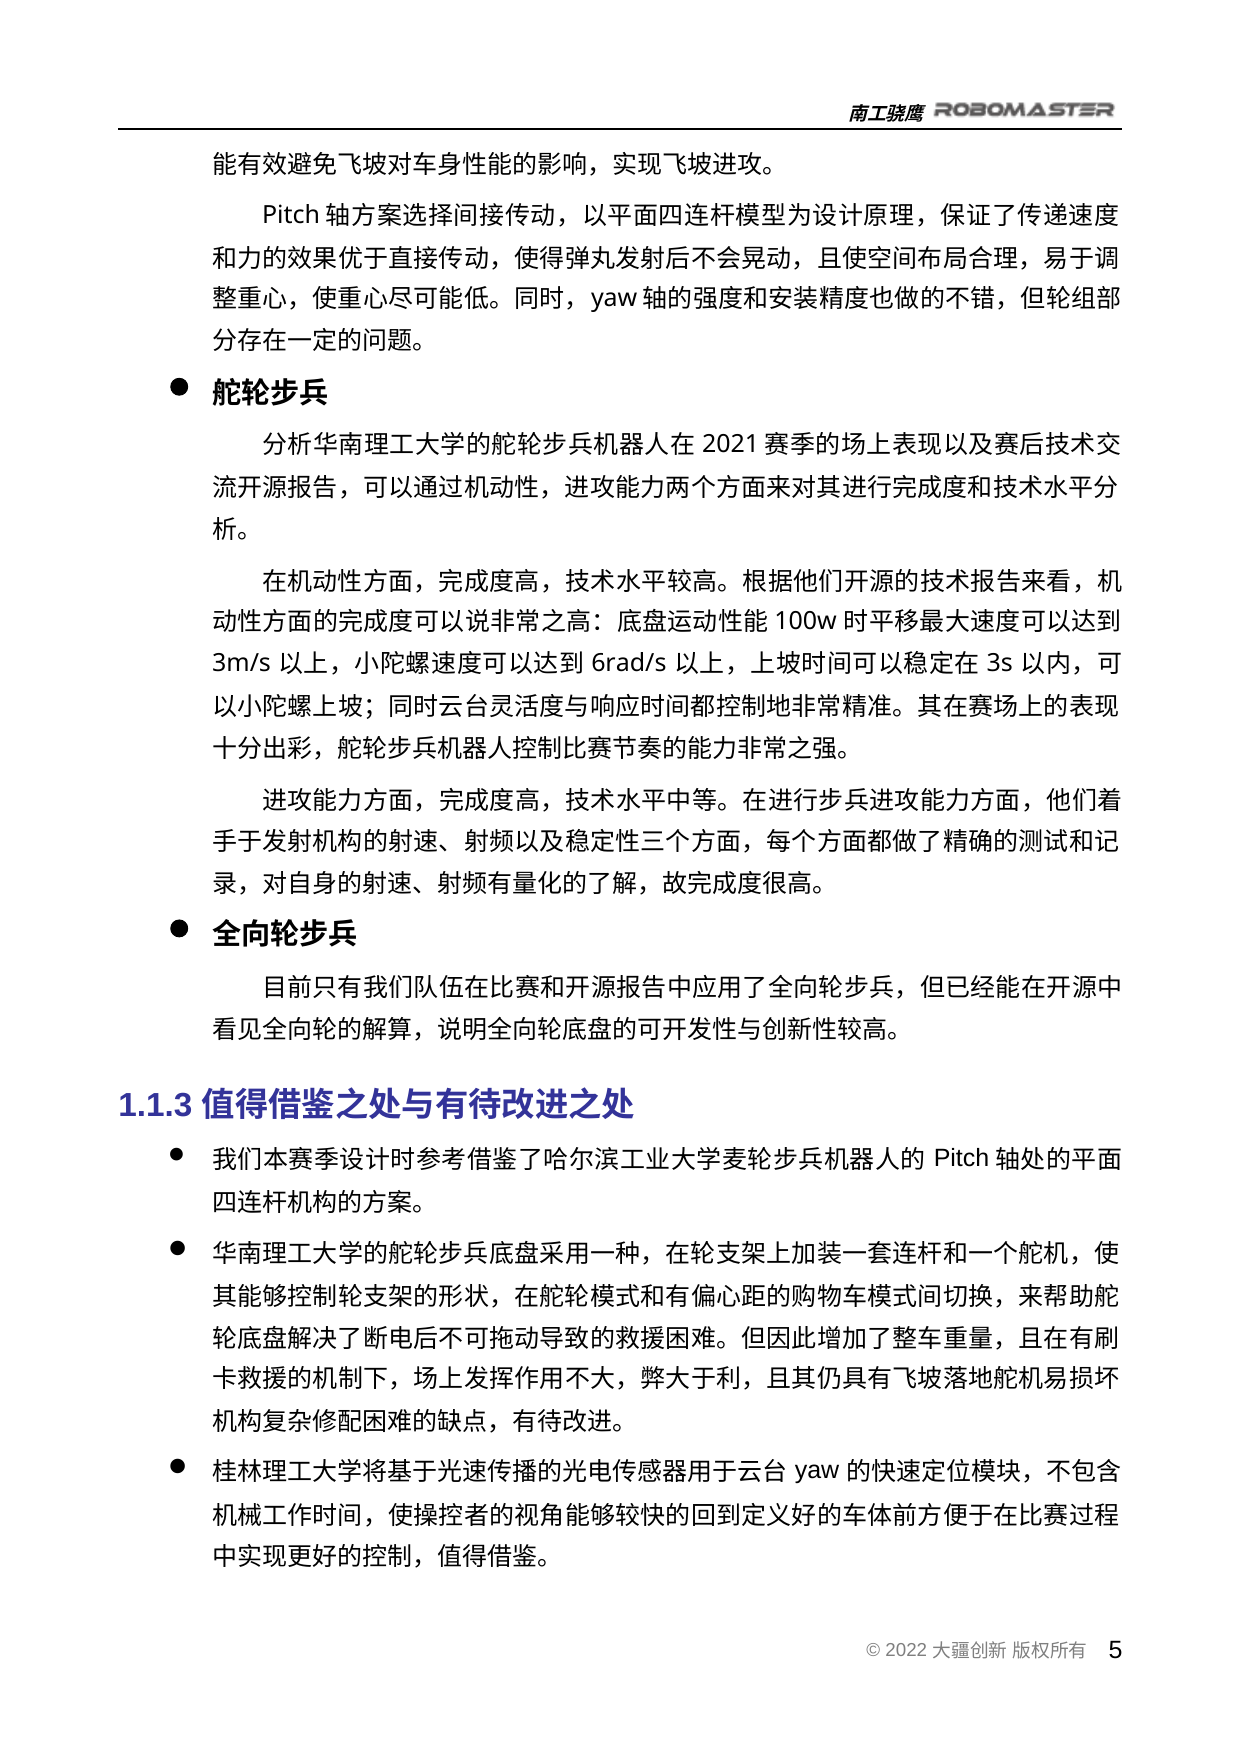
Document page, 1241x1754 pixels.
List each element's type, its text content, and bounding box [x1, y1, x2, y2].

list 在机动性方面，完成度高，技术水平较高。根据他们开源的技术报告来看，机动性方面的完成度可以说非常之高：底盘运动性能100w 时平移最大速度可以达到 3m/s 以上，小陀螺速度可以达到 6rad/s 以上，上坡时间可以稳定在 3s 以内，可以小陀螺上坡；同时云台灵活度与响应时间都控制地非常精准。其在赛场上的表现十分出彩，舵轮步兵机器人控制比赛节奏的能力非常之强。 [212, 557, 1122, 765]
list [212, 140, 1122, 182]
list 目前只有我们队伍在比赛和开源报告中应用了全向轮步兵，但已经能在开源中看见全向轮的解算，说明全向轮底盘的可开发性与创新性较高。 [212, 963, 1122, 1047]
list 华南理工大学的舵轮步兵底盘采用一种，在轮支架上加装一套连杆和一个舵机，使其能够控制轮支架的形状，在舵轮模式和有偏心距的购物车模式间切换，来帮助舵轮底盘解决了断电后不可拖动导致的救援困难。但因此增加了整车重量，且在有刷卡救援的机制下，场上发挥作用不大，弊大于利，且其仍具有飞坡落地舵机易损坏，机构复杂修配困难的缺点，有待改进。 [168, 1230, 1122, 1439]
subtitle 值得借鉴之处与有待改进之处 [118, 1078, 1122, 1126]
list 进攻能力方面，完成度高，技术水平中等。在进行步兵进攻能力方面，他们着手于发射机构的射速、射频以及稳定性三个方面，每个方面都做了精确的测试和记录，对自身的射速、射频有量化的了解，故完成度很高。 [212, 776, 1122, 901]
list 桂林理工大学将基于光速传播的光电传感器用于云台 yaw 的快速定位模块，不包含机械工作时间，使操控者的视角能够较快的回到定义好的车体前方便于在比赛过程中实现更好的控制，值得借鉴。 [168, 1449, 1122, 1574]
list 全向轮步兵 [168, 911, 1122, 953]
list 分析华南理工大学的舵轮步兵机器人在2021赛季的场上表现以及赛后技术交流开源报告，可以通过机动性，进攻能力两个方面来对其进行完成度和技术水平分析。 [212, 422, 1122, 547]
picture [931, 99, 1123, 121]
list 舵轮步兵 [168, 369, 1122, 411]
list Pitch轴方案选择间接传动，以平面四连杆模型为设计原理，保证了传递速度和力的效果优于直接传动，使得弹丸发射后不会晃动，且使空间布局合理，易于调整重心，使重心尽可能低。同时，yaw轴的强度和安装精度也做的不错，但轮组部分存在一定的问题。 [212, 192, 1122, 359]
list 我们本赛季设计时参考借鉴了哈尔滨工业大学麦轮步兵机器人的Pitch轴处的平面四连杆机构的方案。 [168, 1137, 1122, 1220]
